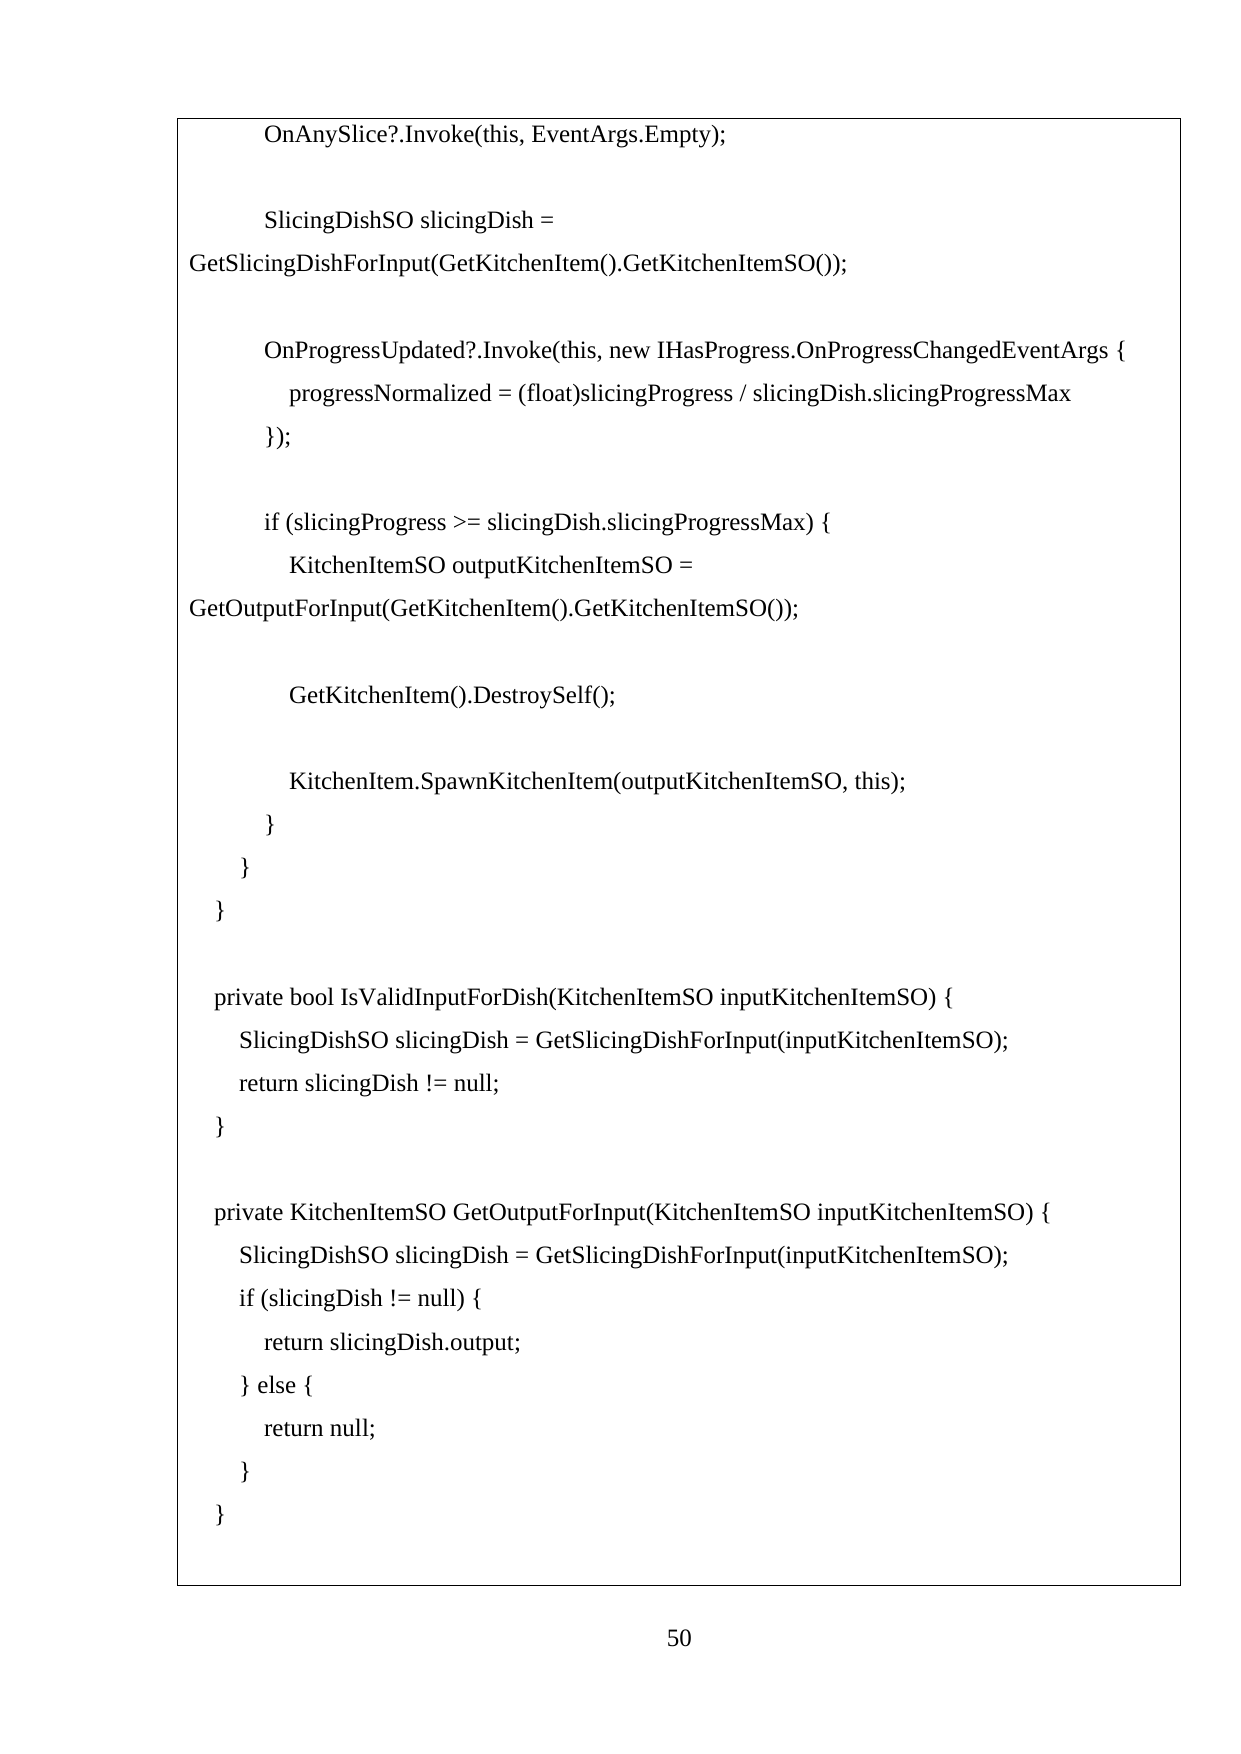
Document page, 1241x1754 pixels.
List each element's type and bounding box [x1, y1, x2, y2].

table_header [178, 119, 1180, 1585]
